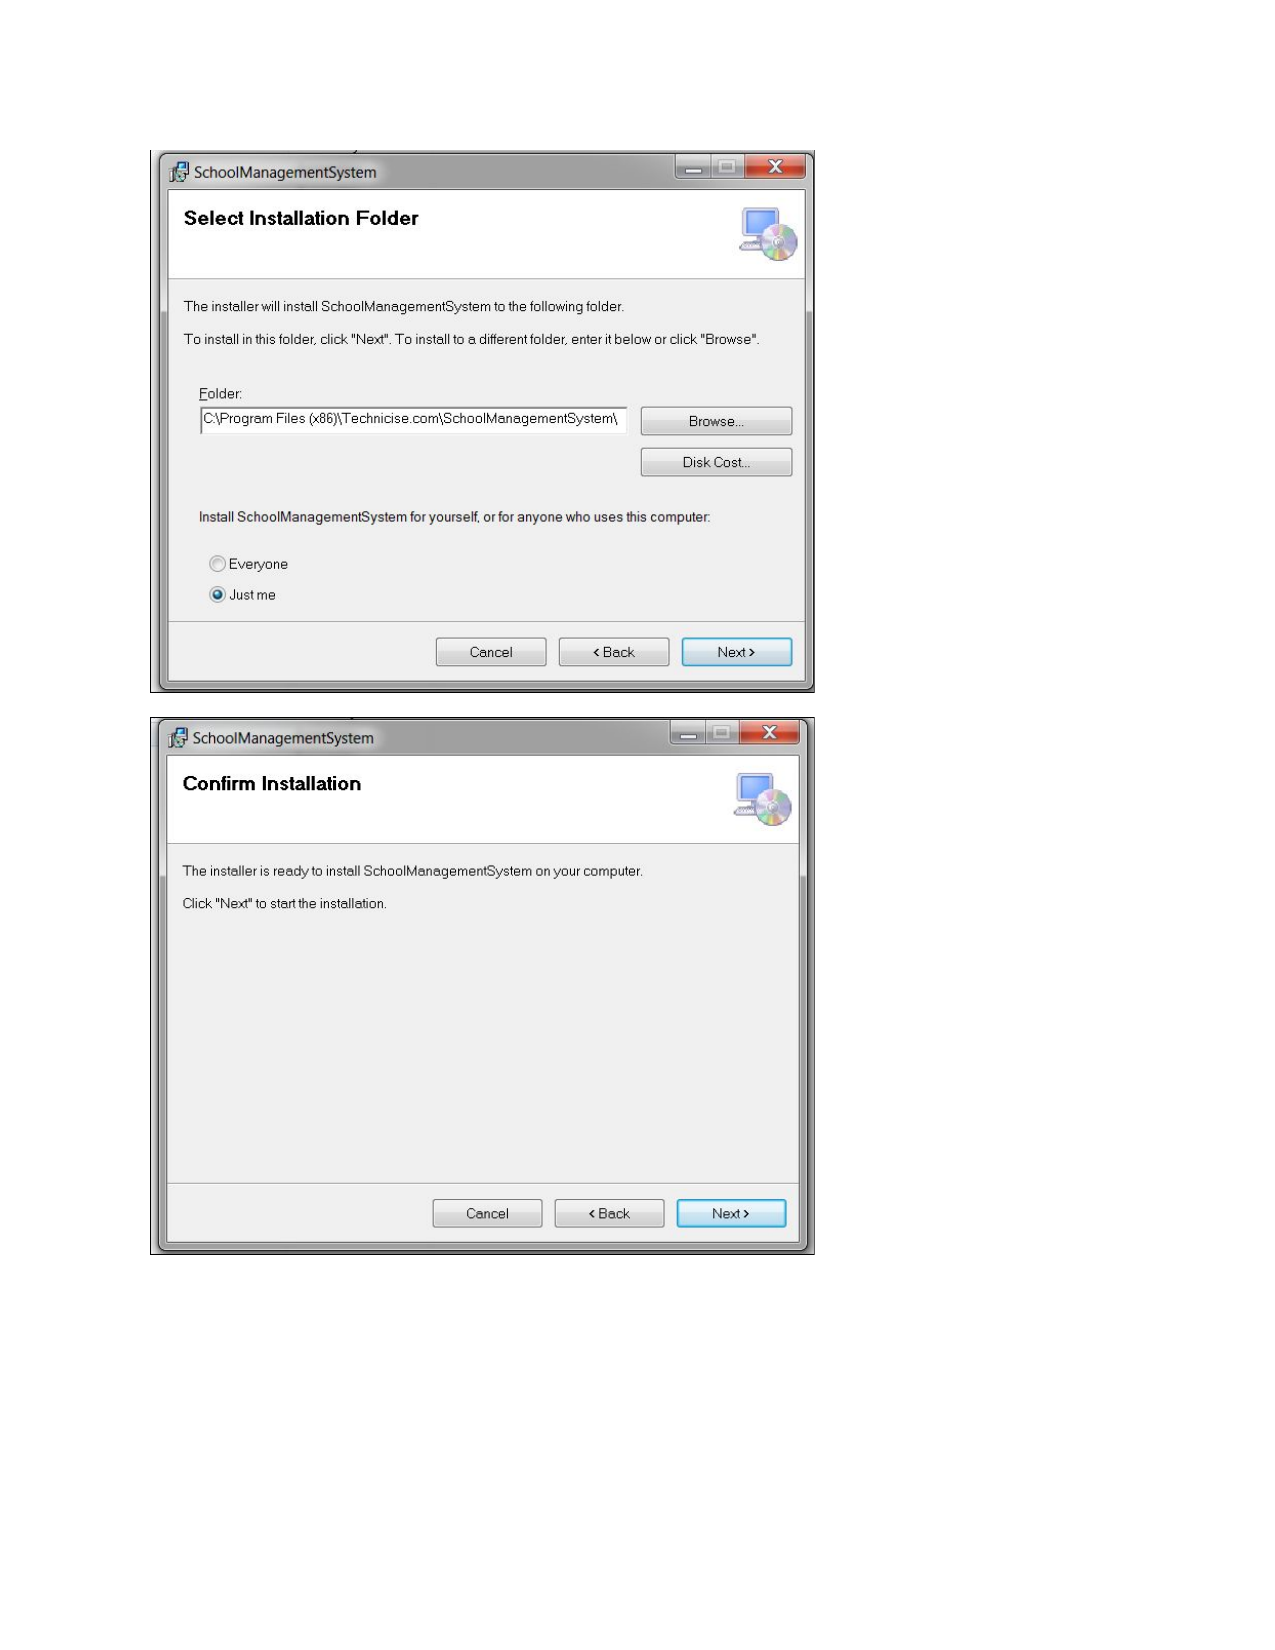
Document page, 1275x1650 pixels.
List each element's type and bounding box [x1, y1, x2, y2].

picture [150, 717, 815, 1255]
picture [150, 150, 815, 693]
